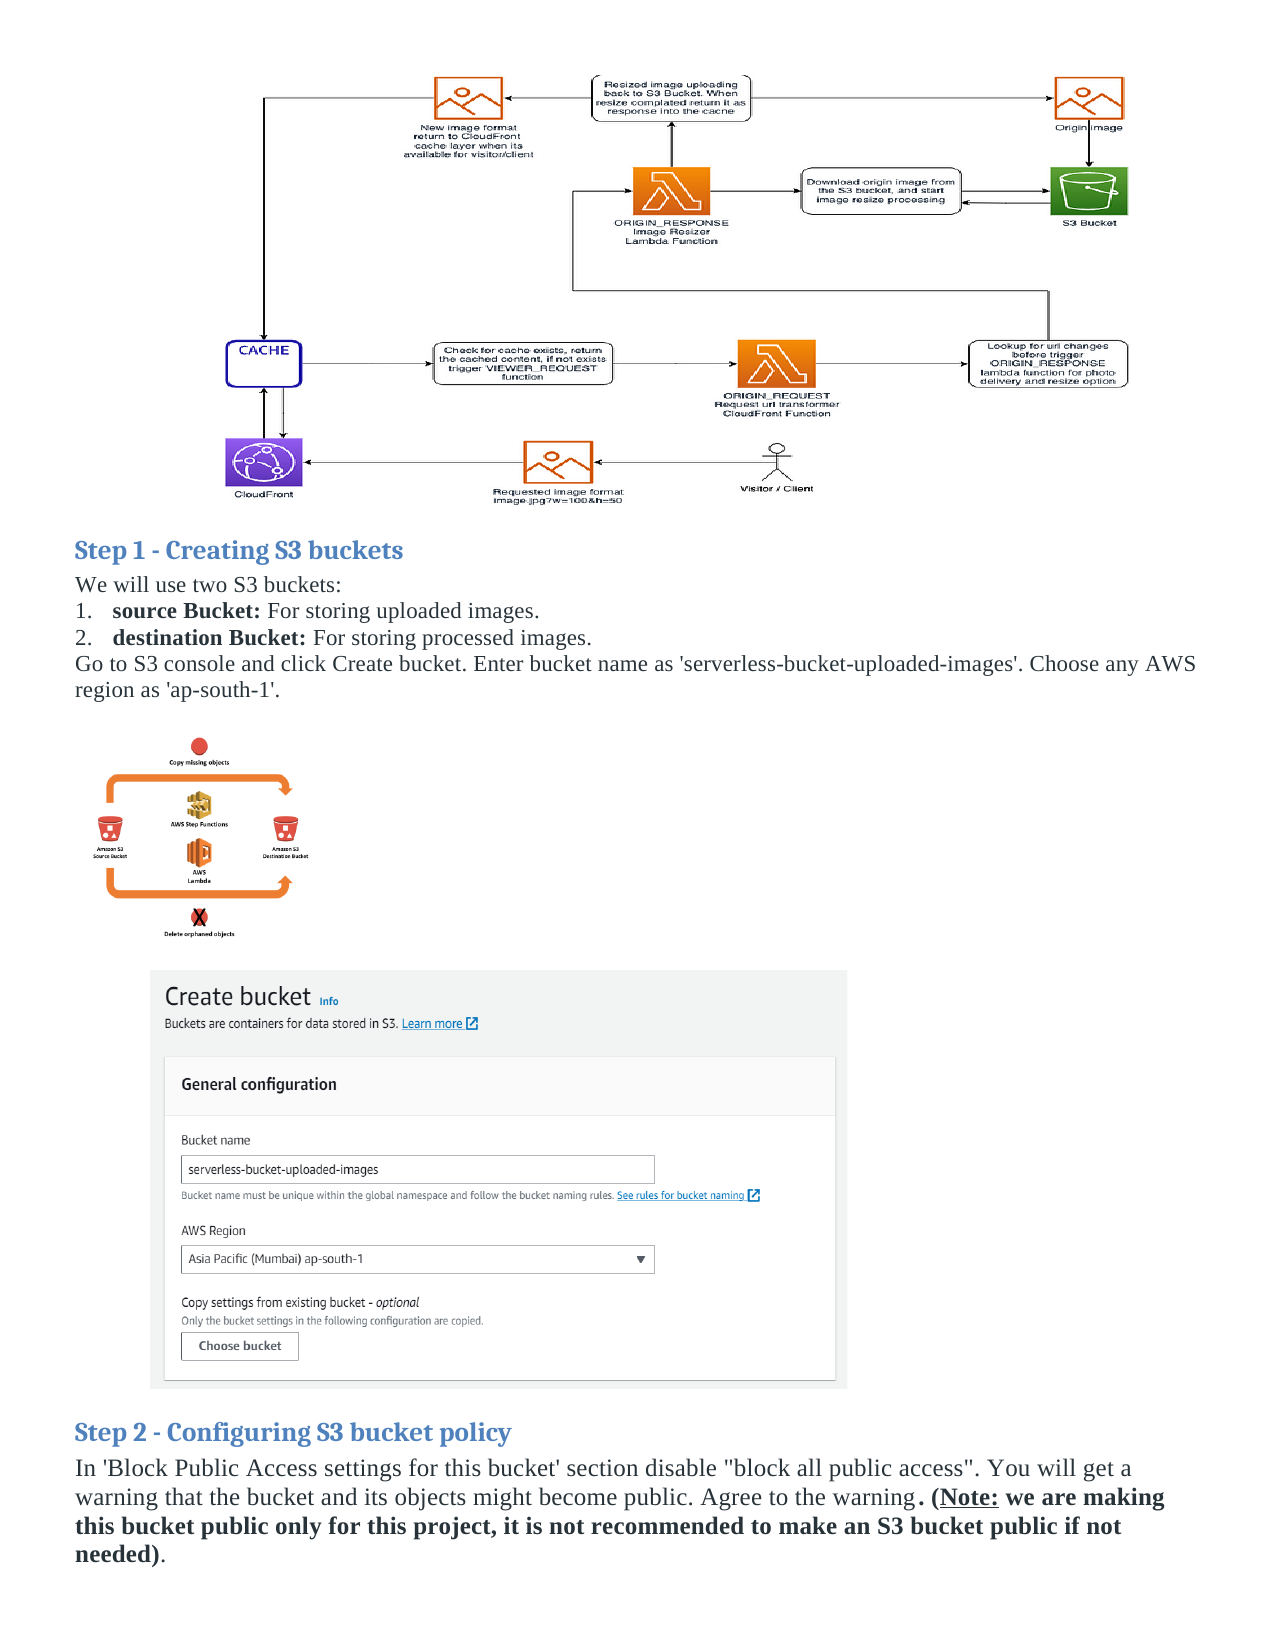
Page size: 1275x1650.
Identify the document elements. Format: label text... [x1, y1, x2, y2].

picture [225, 75, 1129, 506]
picture [75, 731, 324, 942]
subtitle Step 2 - Configuring S3 bucket policy [75, 1417, 1200, 1449]
list destination Bucket: For storing processed images. [75, 624, 1200, 650]
text We will use two S3 buckets: [75, 571, 1200, 597]
picture [150, 970, 848, 1389]
text In 'Block Public Access settings for this bucket' section disable "block all public access". You will get a warning that the bucket and its objects might become public. Agree to the warning. (Note: we are making this bucket public only for this project, it is not recommended to make an S3 bucket public if not needed). [75, 1453, 1200, 1568]
subtitle Step 1 - Creating S3 buckets [75, 535, 1200, 566]
list source Bucket: For storing uploaded images. [75, 597, 1200, 624]
text Go to S3 console and click Create bucket. Enter bucket name as 'serverless-bucket-uploaded-images'. Choose any AWS region as 'ap-south-1'. [75, 650, 1200, 703]
